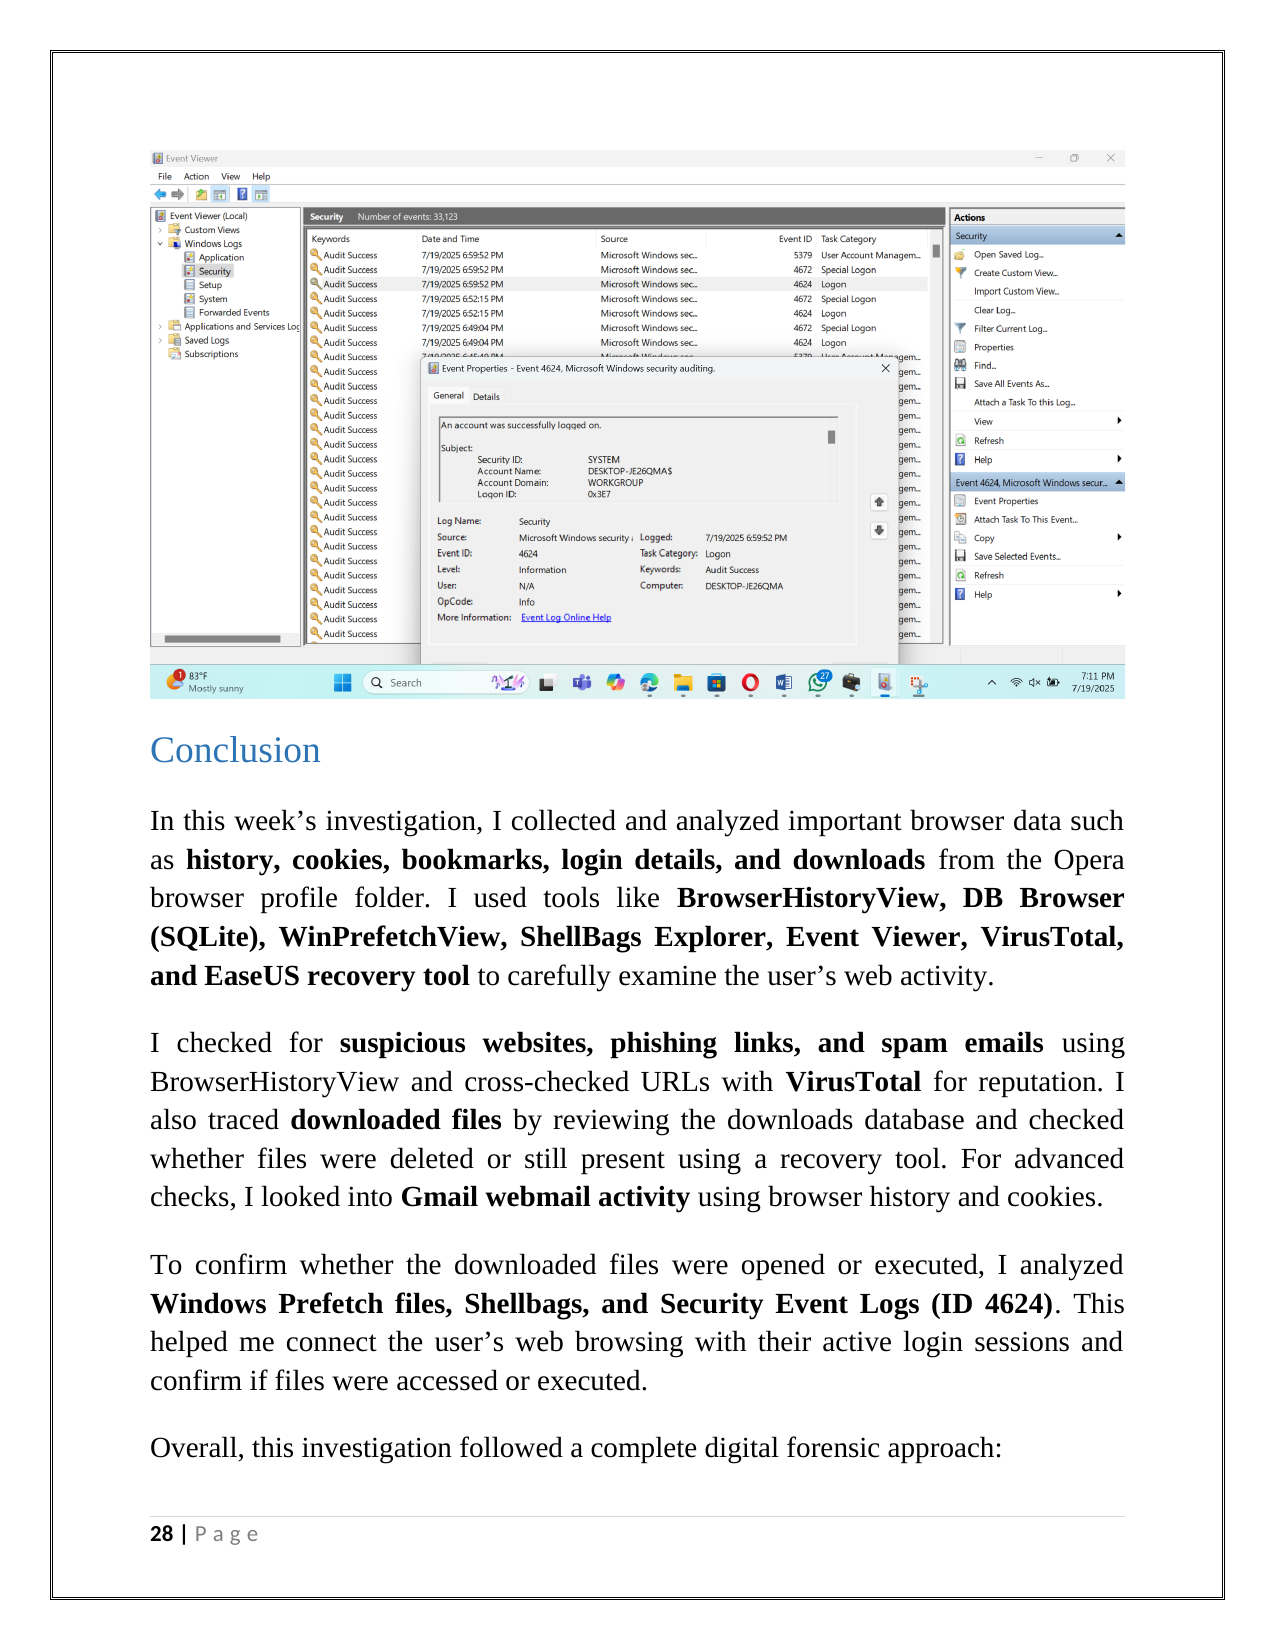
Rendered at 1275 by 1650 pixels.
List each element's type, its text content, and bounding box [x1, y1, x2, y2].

picture [150, 150, 1125, 699]
text In this week’s investigation, I collected and analyzed important browser data such as history, cookies, bookmarks, login details, and downloads from the Opera browser profile folder. I used tools like BrowserHistoryView, DB Browser (SQLite), WinPrefetchView, ShellBags Explorer, Event Viewer, VirusTotal, and EaseUS recovery tool to carefully examine the user’s web activity. [150, 803, 1125, 991]
text I checked for suspicious websites, phishing links, and spam emails using BrowserHistoryView and cross-checked URLs with VirusTotal for reputation. I also traced downloaded files by reviewing the downloads database and checked whether files were deleted or still present using a recovery tool. For advanced checks, I looked into Gmail webmail activity using browser history and cookies. [150, 1025, 1125, 1213]
text To confirm whether the downloaded files were opened or executed, I analyzed Windows Prefetch files, Shellbags, and Security Event Logs (ID 4624). This helped me connect the user’s web browsing with their active login sessions and confirm if files were accessed or executed. [150, 1247, 1125, 1396]
subtitle Conclusion [150, 728, 1125, 771]
text Overall, this investigation followed a complete digital forensic approach: [150, 1431, 1125, 1464]
